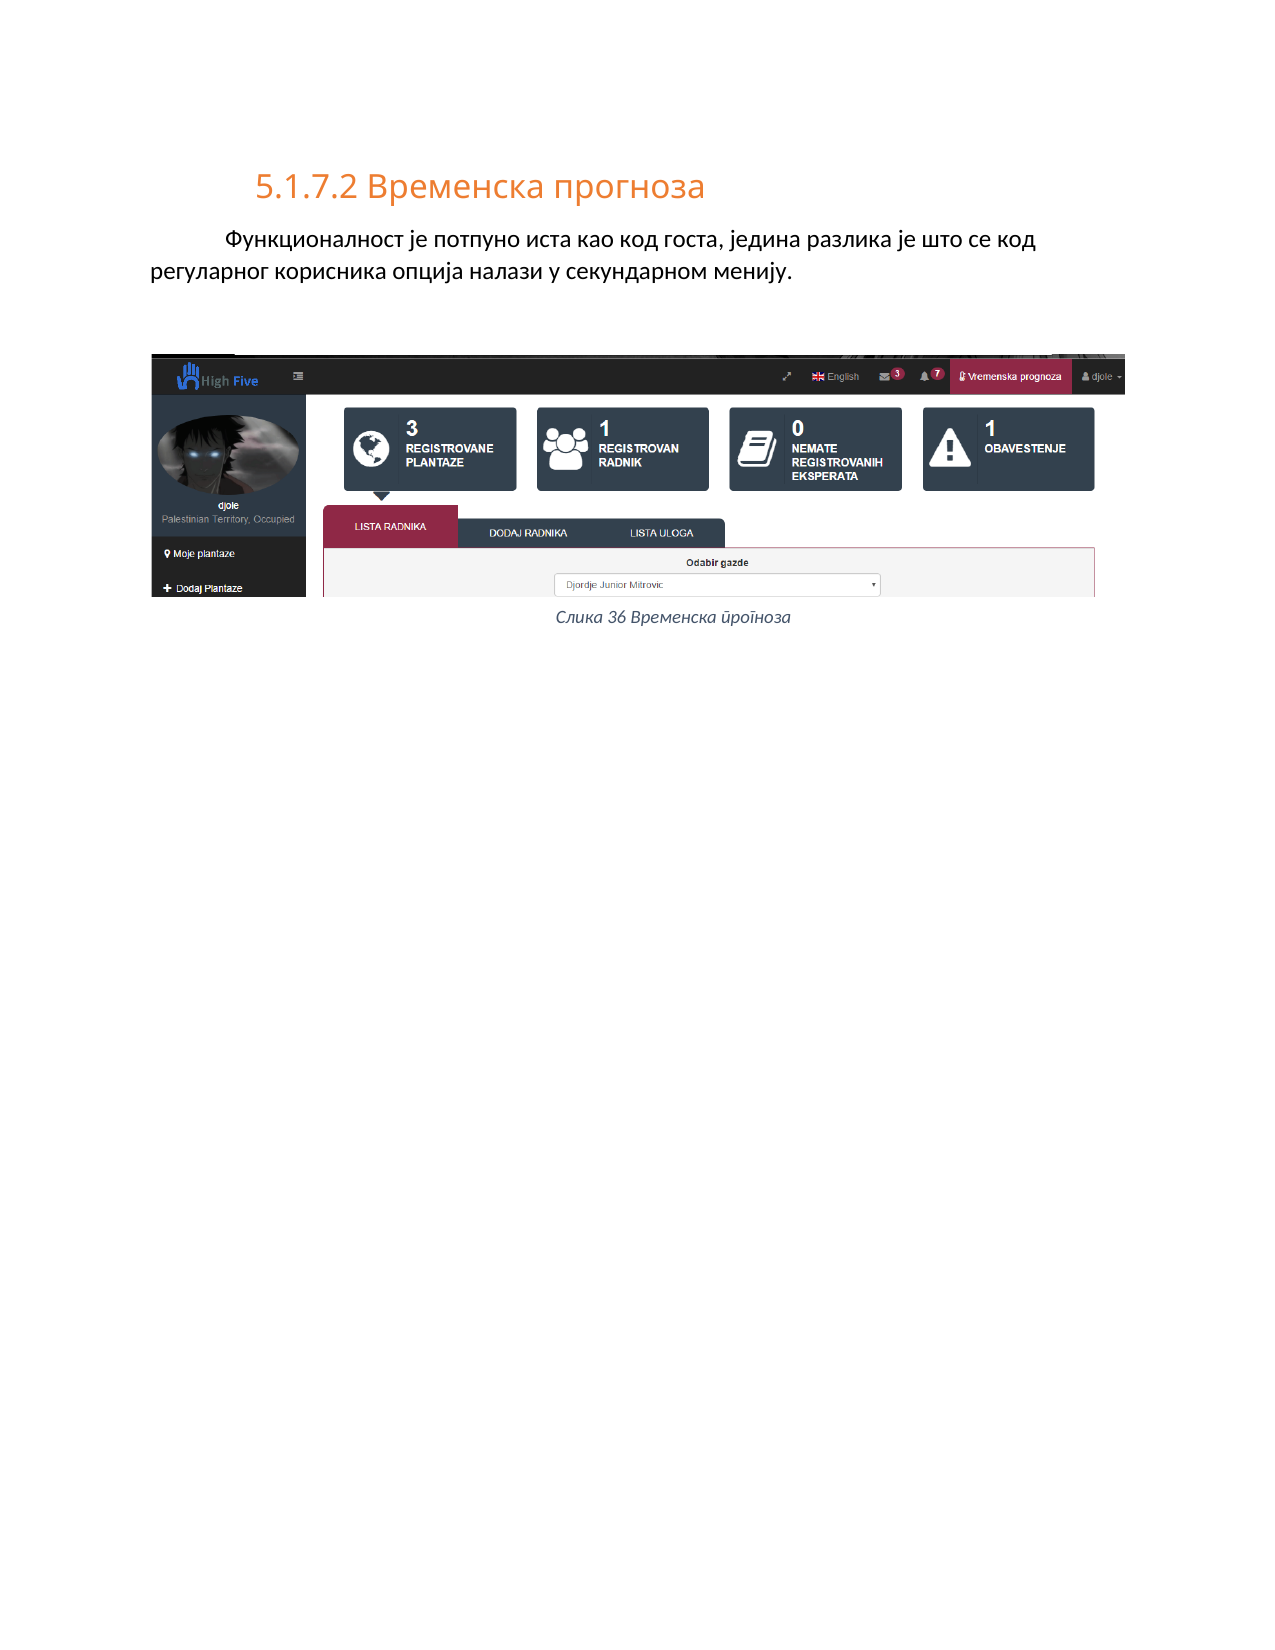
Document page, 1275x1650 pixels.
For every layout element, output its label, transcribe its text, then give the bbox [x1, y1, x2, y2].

picture [151, 354, 1125, 597]
text Функционалност је потпуно иста као код госта, једина разлика је што се код регуларног корисника опција налази у секундарном менију. [150, 223, 1125, 286]
subtitle 5.1.7.2 Временска прогноза [150, 162, 1125, 208]
